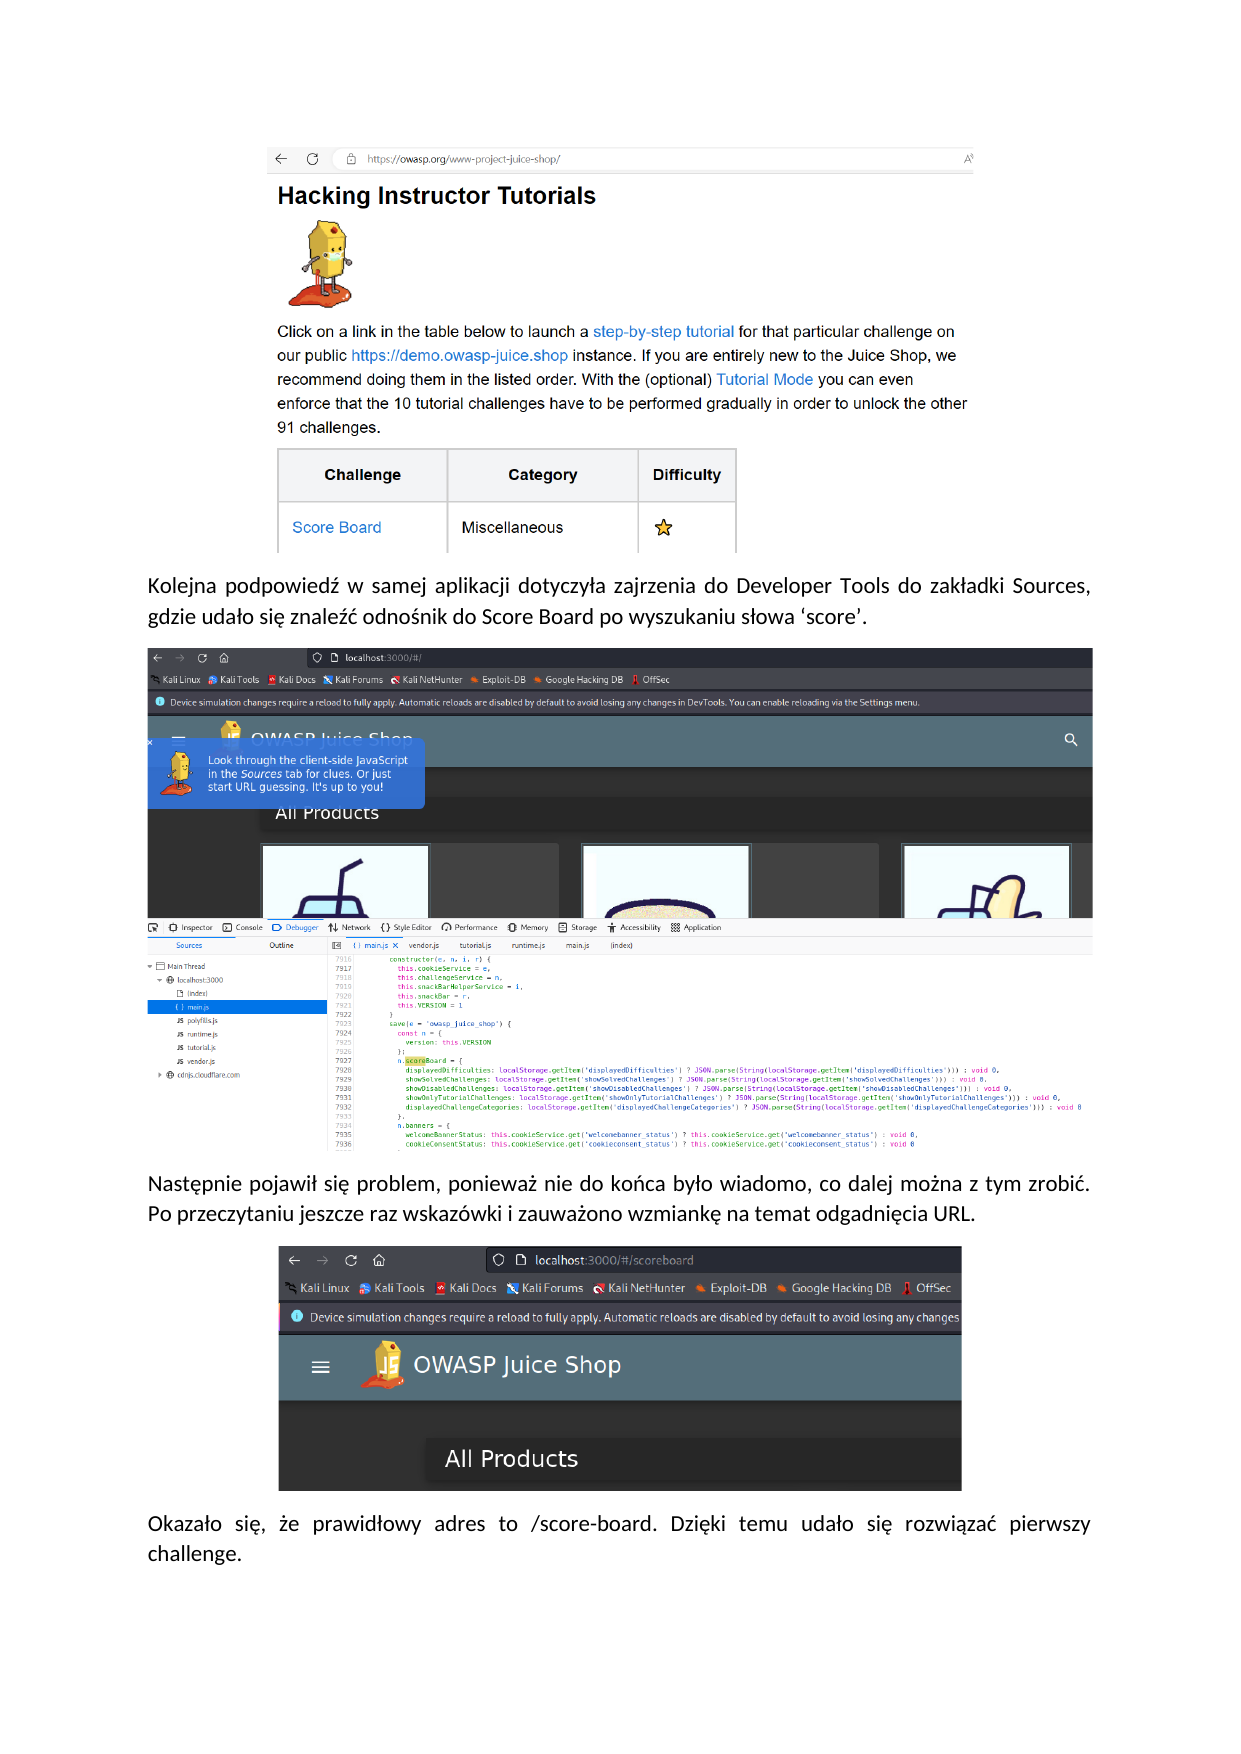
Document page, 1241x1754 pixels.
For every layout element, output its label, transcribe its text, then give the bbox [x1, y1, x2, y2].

text Kolejna podpowiedź w samej aplikacji dotyczyła zajrzenia do Developer Tools do zakładki Sources, gdzie udało się znaleźć odnośnik do Score Board po wyszukaniu słowa ‘score’. [148, 572, 1093, 630]
picture [147, 648, 1093, 1151]
text Następnie pojawił się problem, ponieważ nie do końca było wiadomo, co dalej można z tym zrobić. Po przeczytaniu jeszcze raz wskazówki i zauważono wzmiankę na temat odgadnięcia URL. [148, 1169, 1093, 1227]
picture [267, 147, 974, 553]
text Okazało się, że prawidłowy adres to /score-board. Dzięki temu udało się rozwiązać pierwszy challenge. [148, 1509, 1093, 1567]
picture [278, 1246, 962, 1491]
